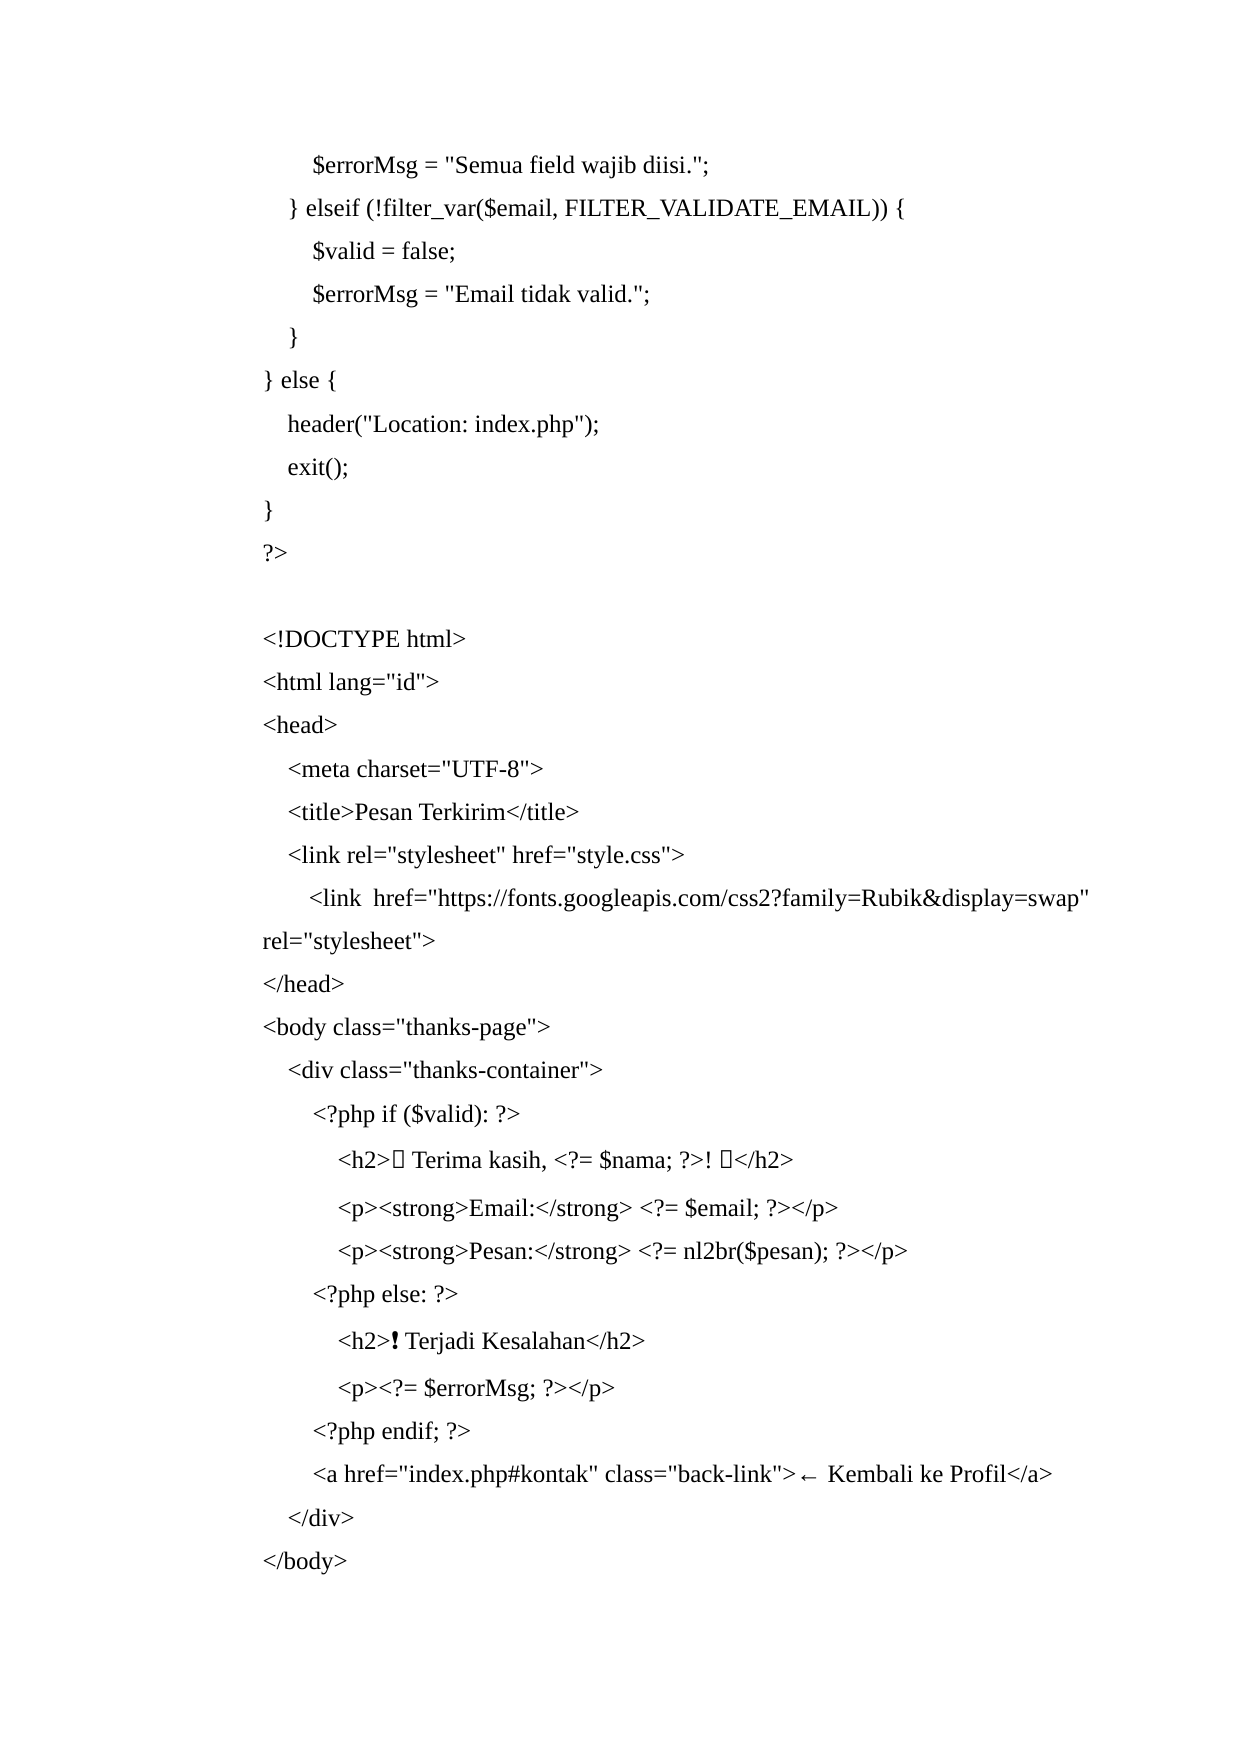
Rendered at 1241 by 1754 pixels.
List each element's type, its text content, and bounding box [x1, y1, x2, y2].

list <body class="thanks-page"> [262, 1012, 1090, 1041]
list <!DOCTYPE html> [262, 624, 1090, 653]
list <div class="thanks-container"> [262, 1056, 1090, 1084]
list $valid = false; [262, 236, 1090, 265]
list <?php else: ?> [262, 1279, 1090, 1308]
list ?> [262, 538, 1090, 567]
list exit(); [262, 452, 1090, 481]
list <link rel="stylesheet" href="style.css"> [262, 840, 1090, 869]
list </body> [262, 1546, 1090, 1574]
list </head> [262, 969, 1090, 998]
list $errorMsg = "Email tidak valid."; [262, 279, 1090, 308]
list } elseif (!filter_var($email, FILTER_VALIDATE_EMAIL)) { [262, 193, 1090, 222]
list <title>Pesan Terkirim</title> [262, 797, 1090, 826]
list <head> [262, 711, 1090, 739]
list <link href="https://fonts.googleapis.com/css2?family=Rubik&display=swap" rel="stylesheet"> [262, 883, 1090, 955]
list <?php if ($valid): ?> [262, 1099, 1090, 1127]
list $errorMsg = "Semua field wajib diisi."; [262, 150, 1090, 179]
list </div> [262, 1503, 1090, 1531]
list <p><strong>Pesan:</strong> <?= nl2br($pesan); ?></p> [262, 1236, 1090, 1265]
list <meta charset="UTF-8"> [262, 754, 1090, 782]
list } [262, 322, 1090, 351]
list } [262, 495, 1090, 524]
list } else { [262, 366, 1090, 394]
list <a href="index.php#kontak" class="back-link">← Kembali ke Profil</a> [262, 1459, 1090, 1488]
list <html lang="id"> [262, 667, 1090, 696]
list <h2>🎉 Terima kasih, <?= $nama; ?>! 🎉</h2> [262, 1142, 1090, 1176]
list <?php endif; ?> [262, 1416, 1090, 1445]
list header("Location: index.php"); [262, 409, 1090, 437]
list <p><strong>Email:</strong> <?= $email; ?></p> [262, 1193, 1090, 1222]
list <h2>❗ Terjadi Kesalahan</h2> [262, 1322, 1090, 1356]
list <p><?= $errorMsg; ?></p> [262, 1373, 1090, 1402]
